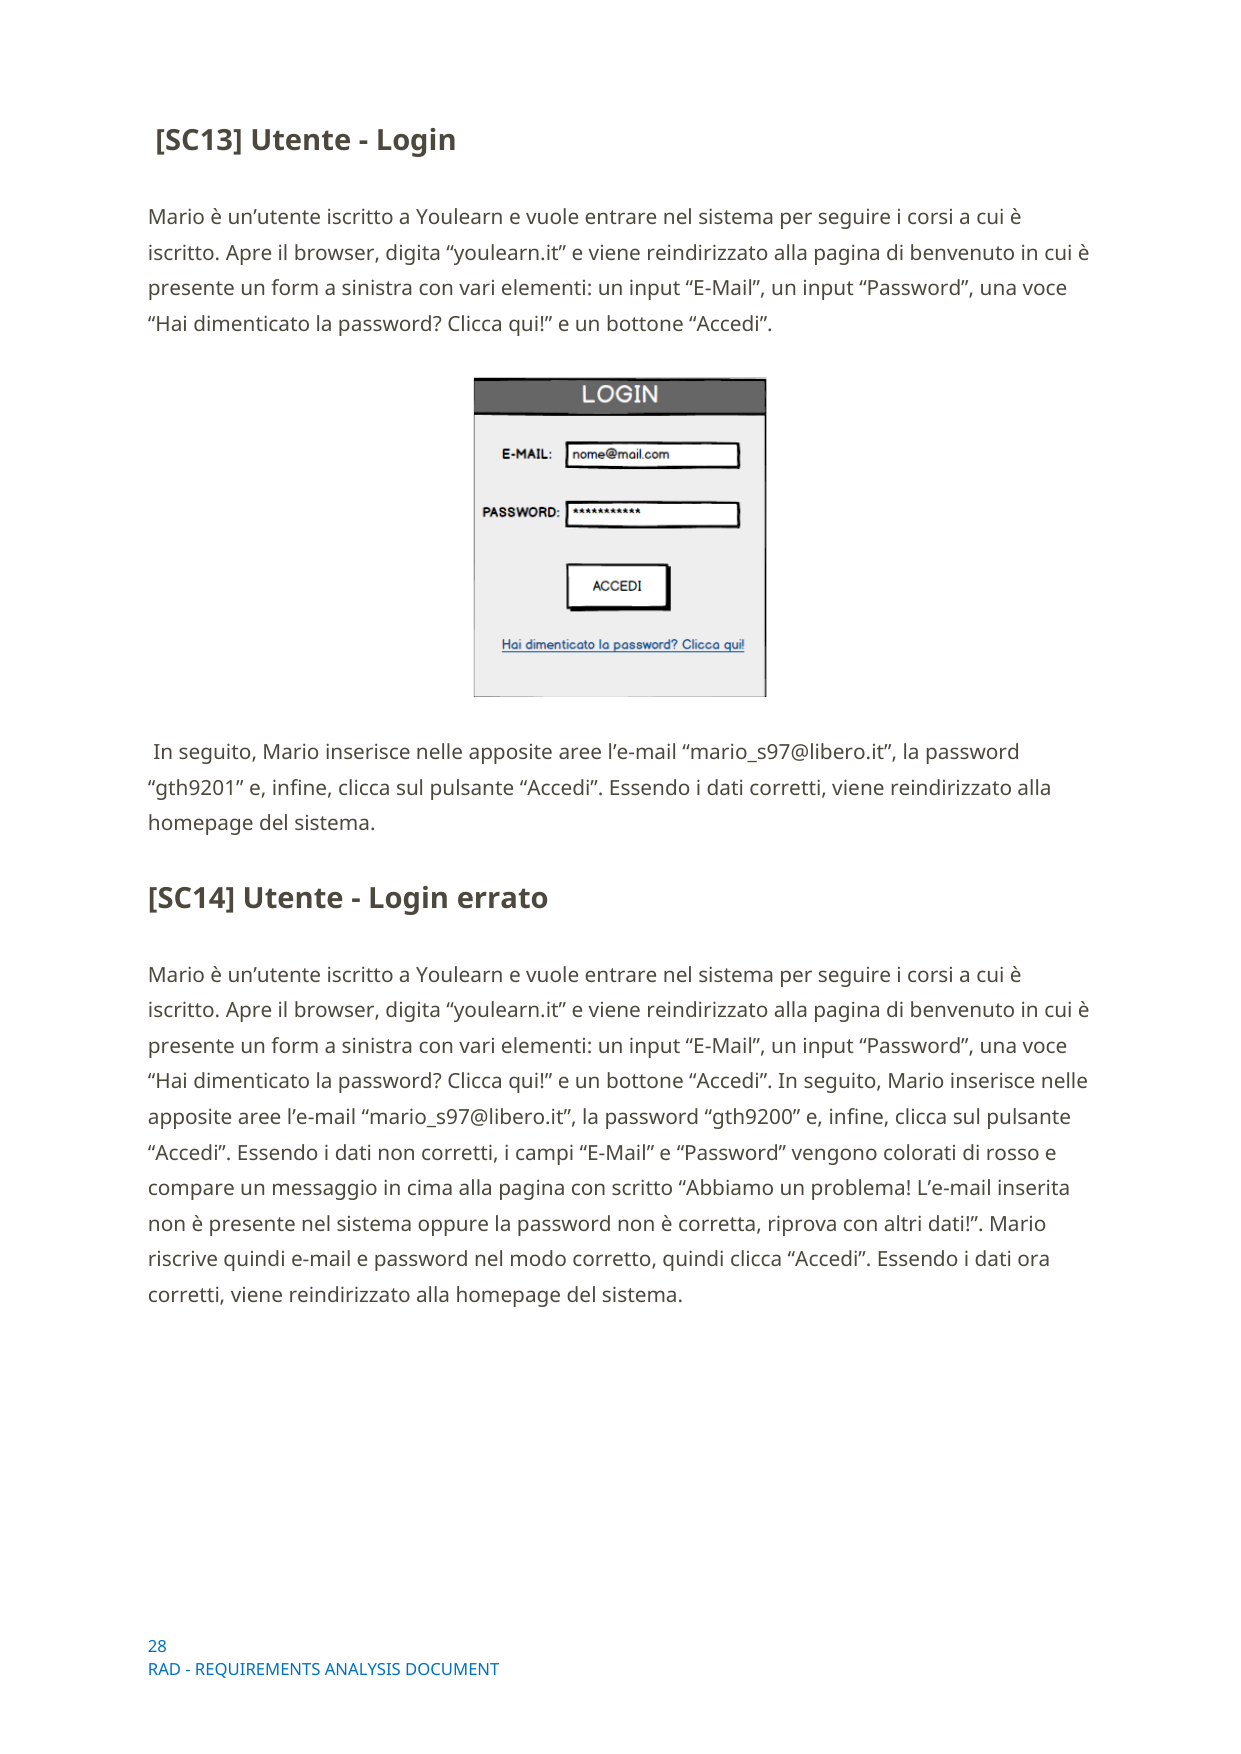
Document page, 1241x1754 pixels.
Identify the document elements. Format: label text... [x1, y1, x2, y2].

text [SC14] Utente - Login errato [148, 877, 1092, 917]
text [SC13] Utente - Login [148, 119, 1092, 159]
picture [473, 377, 767, 697]
text Mario è un’utente iscritto a Youlearn e vuole entrare nel sistema per seguire i corsi a cui è iscritto. Apre il browser, digita “youlearn.it” e viene reindirizzato alla pagina di benvenuto in cui è presente un form a sinistra con vari elementi: un input “E-Mail”, un input “Password”, una voce “Hai dimenticato la password? Clicca qui!” e un bottone “Accedi”. [148, 202, 1092, 337]
text Mario è un’utente iscritto a Youlearn e vuole entrare nel sistema per seguire i corsi a cui è iscritto. Apre il browser, digita “youlearn.it” e viene reindirizzato alla pagina di benvenuto in cui è presente un form a sinistra con vari elementi: un input “E-Mail”, un input “Password”, una voce “Hai dimenticato la password? Clicca qui!” e un bottone “Accedi”. In seguito, Mario inserisce nelle apposite aree l’e-mail “mario_s97@libero.it”, la password “gth9200” e, infine, clicca sul pulsante “Accedi”. Essendo i dati non corretti, i campi “E-Mail” e “Password” vengono colorati di rosso e compare un messaggio in cima alla pagina con scritto “Abbiamo un problema! L’e-mail inserita non è presente nel sistema oppure la password non è corretta, riprova con altri dati!”. Mario riscrive quindi e-mail e password nel modo corretto, quindi clicca “Accedi”. Essendo i dati ora corretti, viene reindirizzato alla homepage del sistema. [148, 960, 1092, 1308]
text In seguito, Mario inserisce nelle apposite aree l’e-mail “mario_s97@libero.it”, la password “gth9201” e, infine, clicca sul pulsante “Accedi”. Essendo i dati corretti, viene reindirizzato alla homepage del sistema. [148, 737, 1092, 837]
